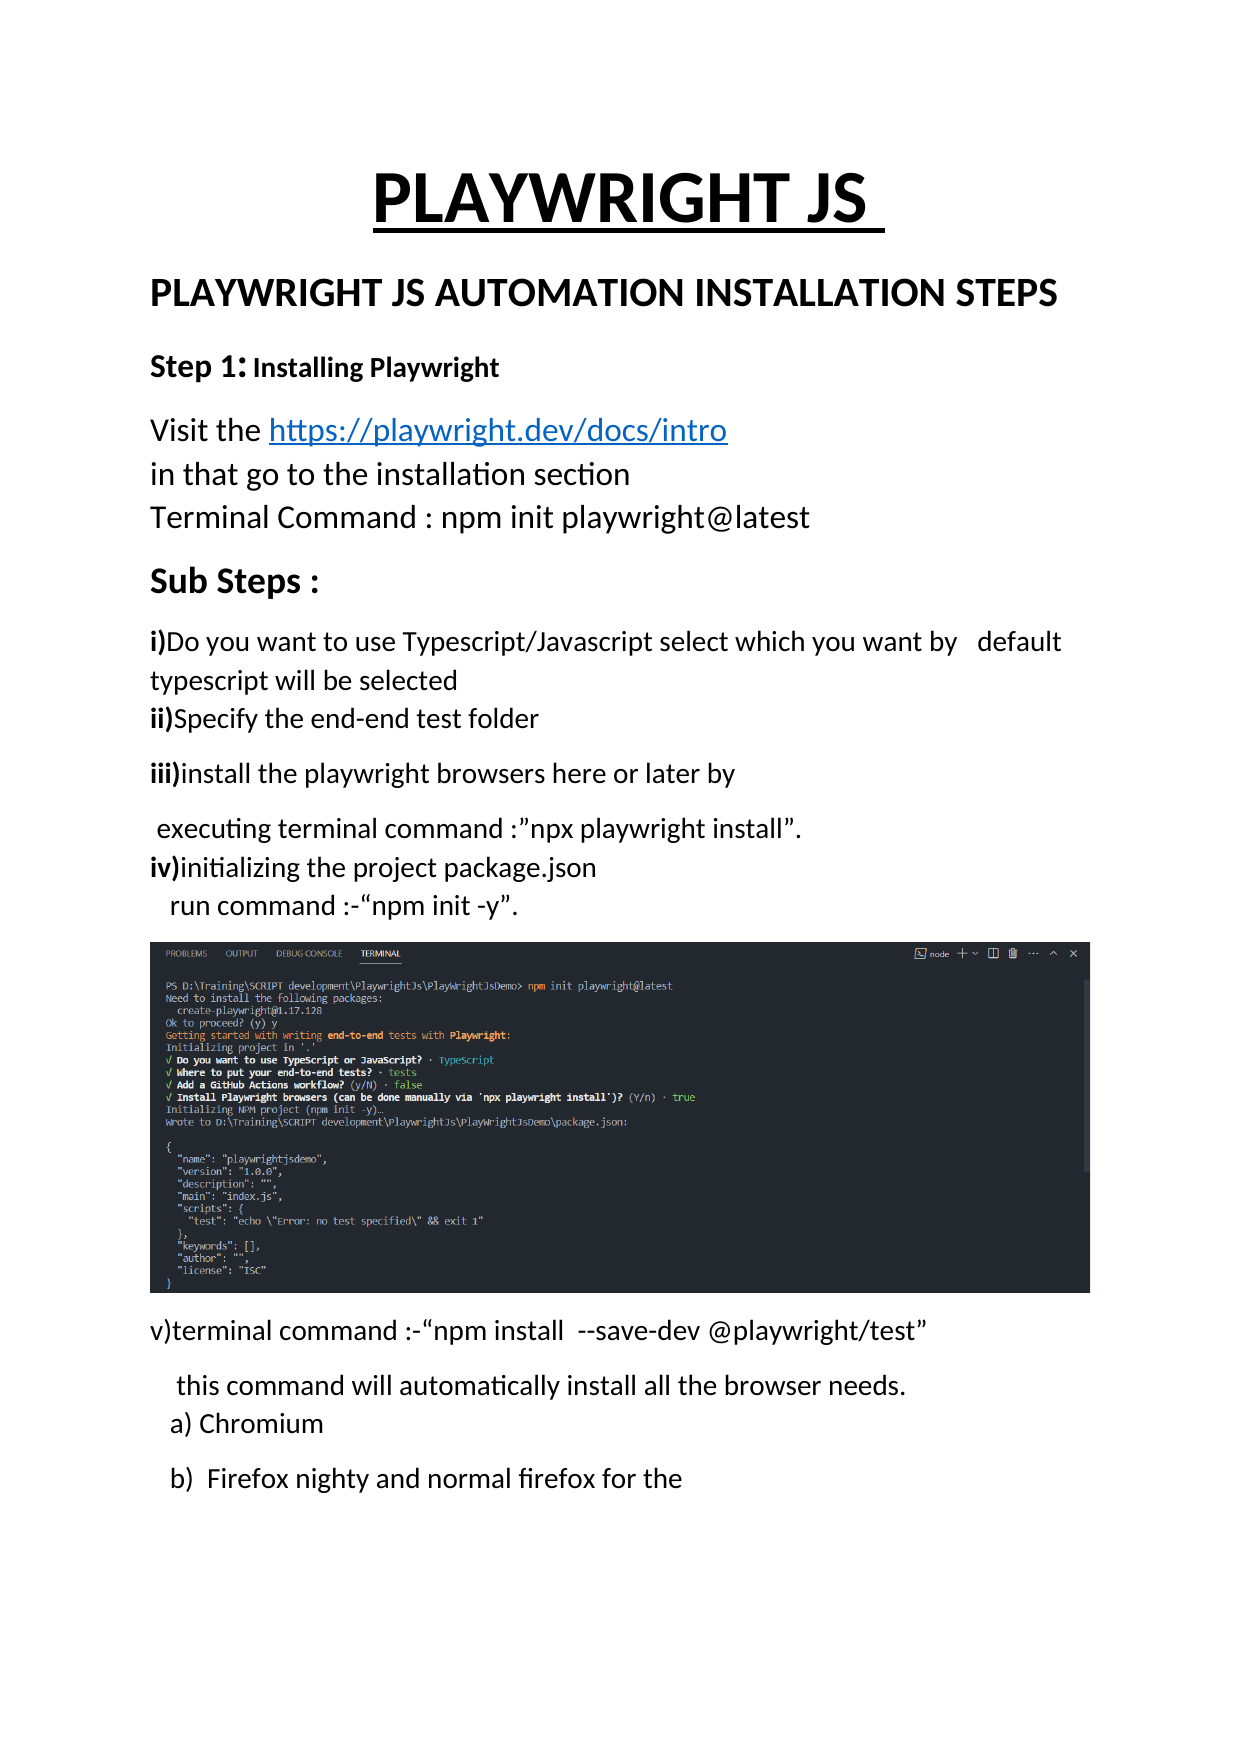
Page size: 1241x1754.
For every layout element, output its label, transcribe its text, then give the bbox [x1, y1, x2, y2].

picture [150, 942, 1091, 1293]
text b) Firefox nighty and normal firefox for the [150, 1460, 1090, 1496]
text executing terminal command :”npx playwright install”. iv)initializing the project package.json run command :-“npm init -y”. [150, 810, 1090, 923]
text PLAYWRIGHT JS [150, 150, 1090, 242]
text i)Do you want to use Typescript/Javascript select which you want by default typescript will be selected ii)Specify the end-end test folder [150, 623, 1090, 736]
text this command will automatically install all the browser needs. a) Chromium [150, 1367, 1090, 1441]
text Sub Steps : [150, 557, 1090, 603]
text Step 1: Installing Playwright [150, 337, 1090, 388]
text Visit the https://playwright.dev/docs/intro in that go to the installation section Terminal Command : npm init playwright@latest [150, 409, 1090, 537]
text iii)install the playwright browsers here or later by [150, 755, 1090, 791]
text PLAYWRIGHT JS AUTOMATION INSTALLATION STEPS [150, 266, 1090, 316]
text v)terminal command :-“npm install --save-dev @playwright/test” [150, 1312, 1090, 1347]
